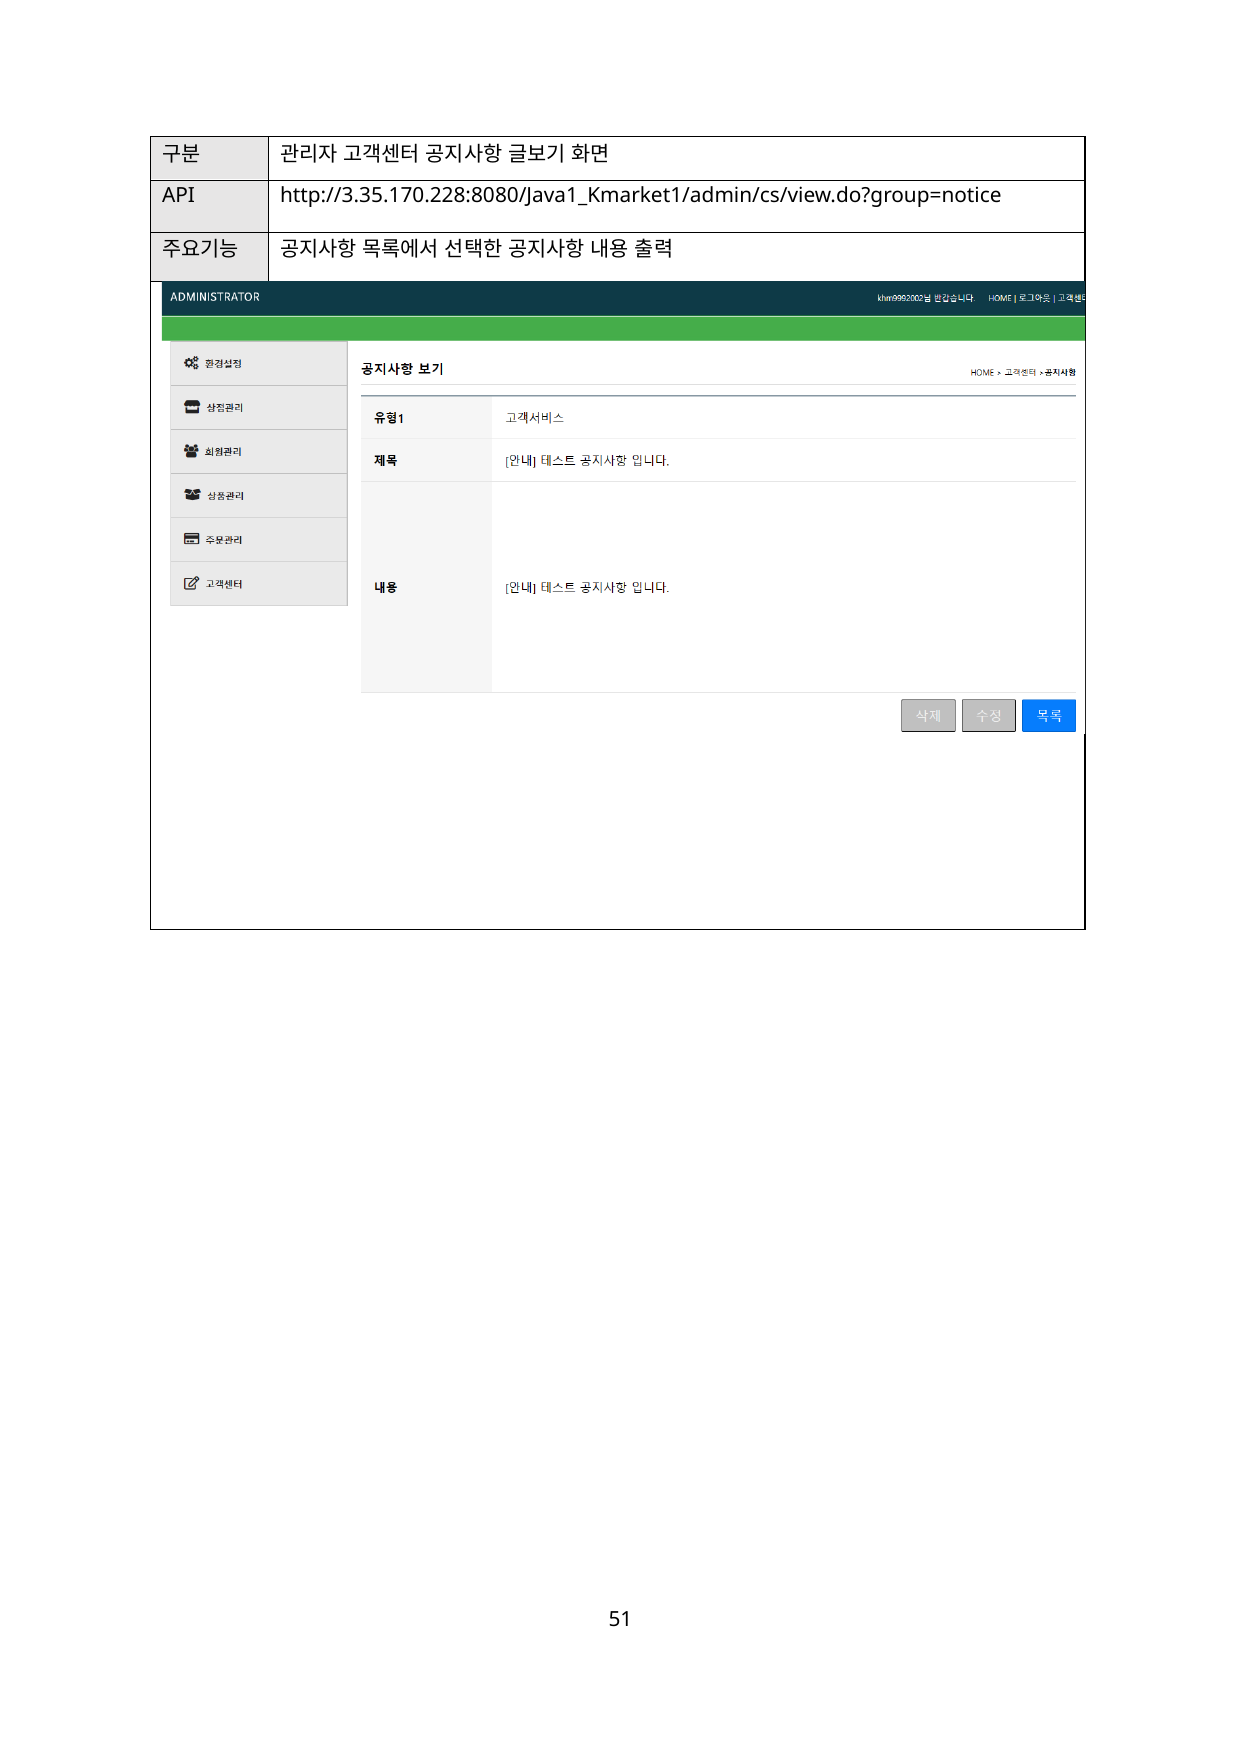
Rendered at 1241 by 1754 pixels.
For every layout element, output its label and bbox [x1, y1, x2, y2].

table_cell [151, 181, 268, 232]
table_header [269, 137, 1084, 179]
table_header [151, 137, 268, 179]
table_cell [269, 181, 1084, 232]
picture [161, 281, 1086, 734]
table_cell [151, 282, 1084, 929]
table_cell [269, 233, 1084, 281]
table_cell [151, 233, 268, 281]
